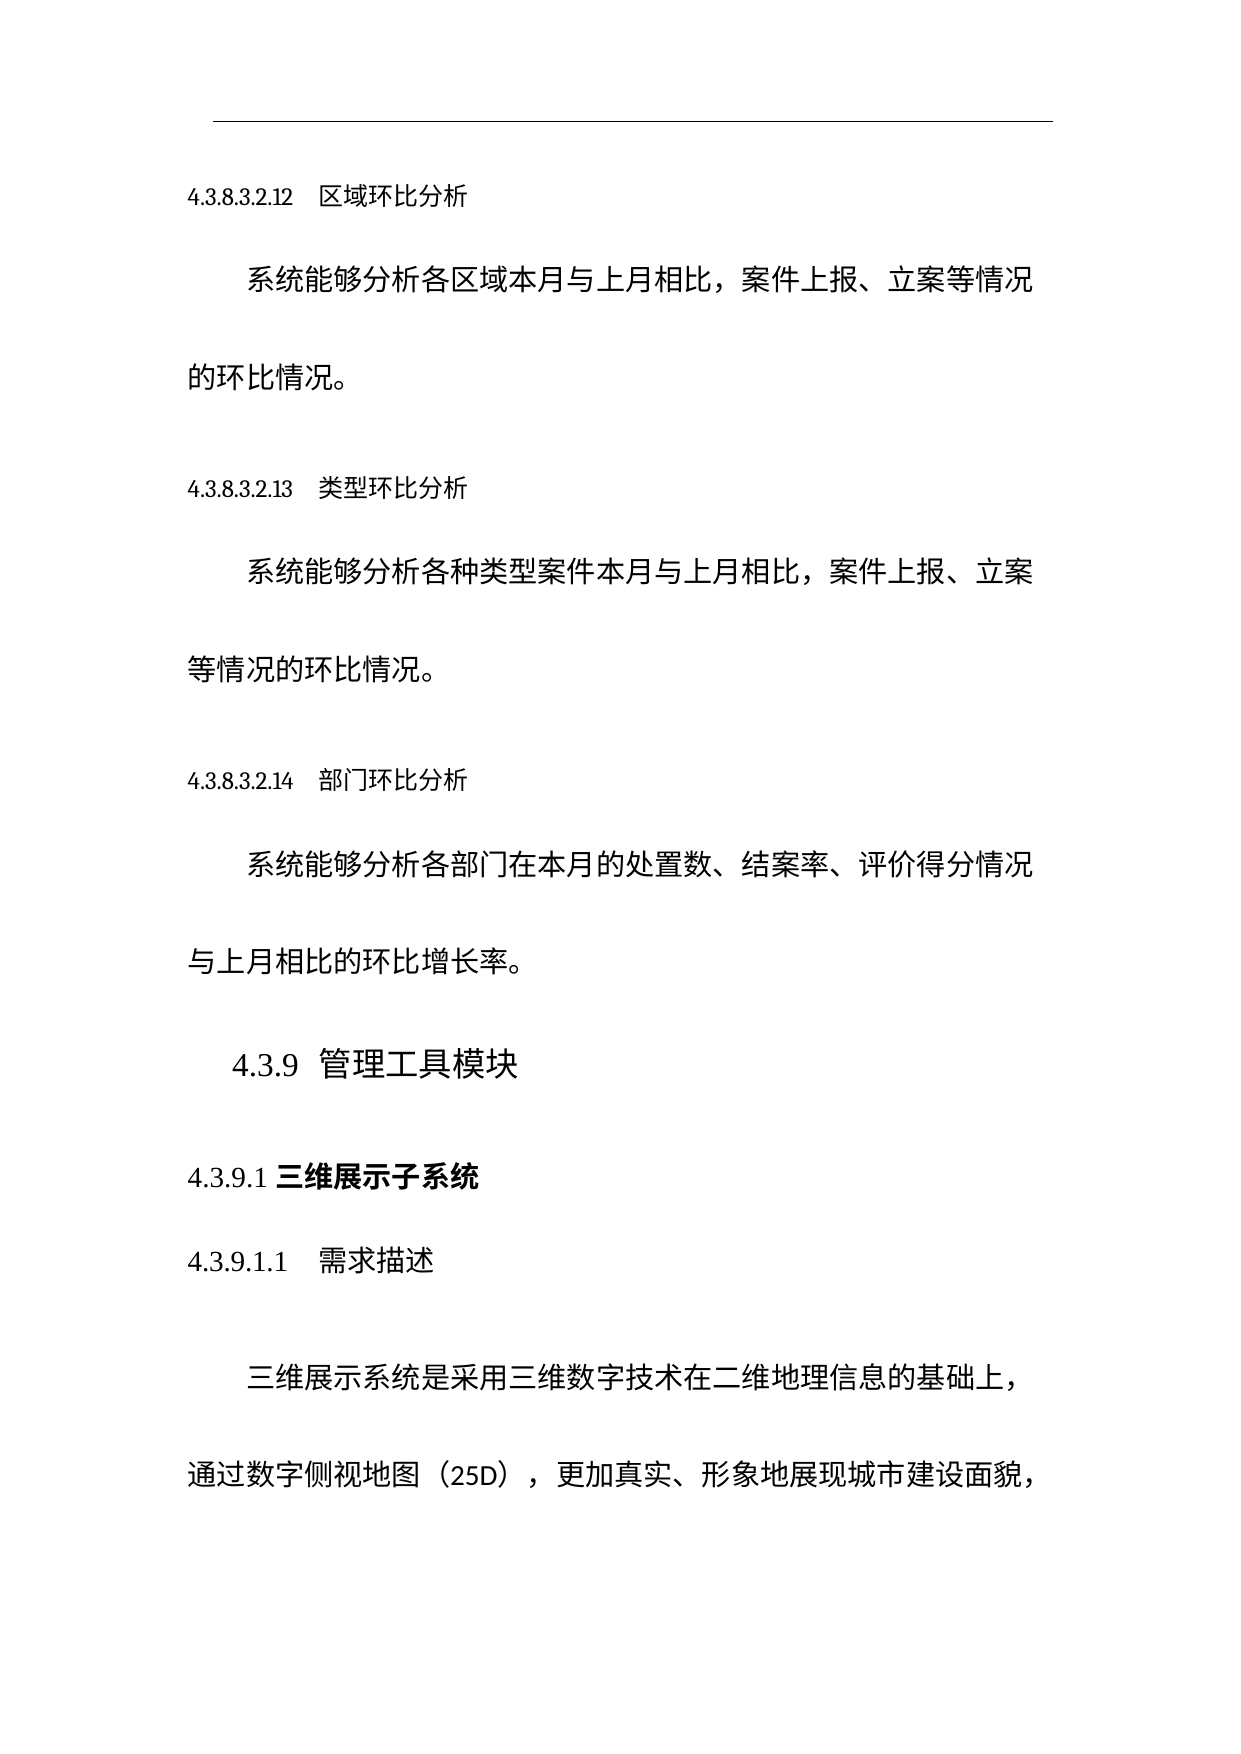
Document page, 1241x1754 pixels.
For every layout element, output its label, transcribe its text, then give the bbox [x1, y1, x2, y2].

text 系统能够分析各种类型案件本月与上月相比，案件上报、立案等情况的环比情况。 [187, 538, 1053, 700]
text 系统能够分析各区域本月与上月相比，案件上报、立案等情况的环比情况。 [187, 246, 1053, 408]
subtitle 需求描述 [187, 1226, 1053, 1291]
subtitle 类型环比分析 [187, 454, 1053, 519]
subtitle 部门环比分析 [187, 746, 1053, 811]
text 系统能够分析各部门在本月的处置数、结案率、评价得分情况与上月相比的环比增长率。 [187, 830, 1053, 992]
subtitle 管理工具模块 [232, 1030, 1053, 1095]
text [187, 1343, 1053, 1505]
subtitle 三维展示子系统 [187, 1142, 1053, 1207]
subtitle 区域环比分析 [187, 162, 1053, 227]
